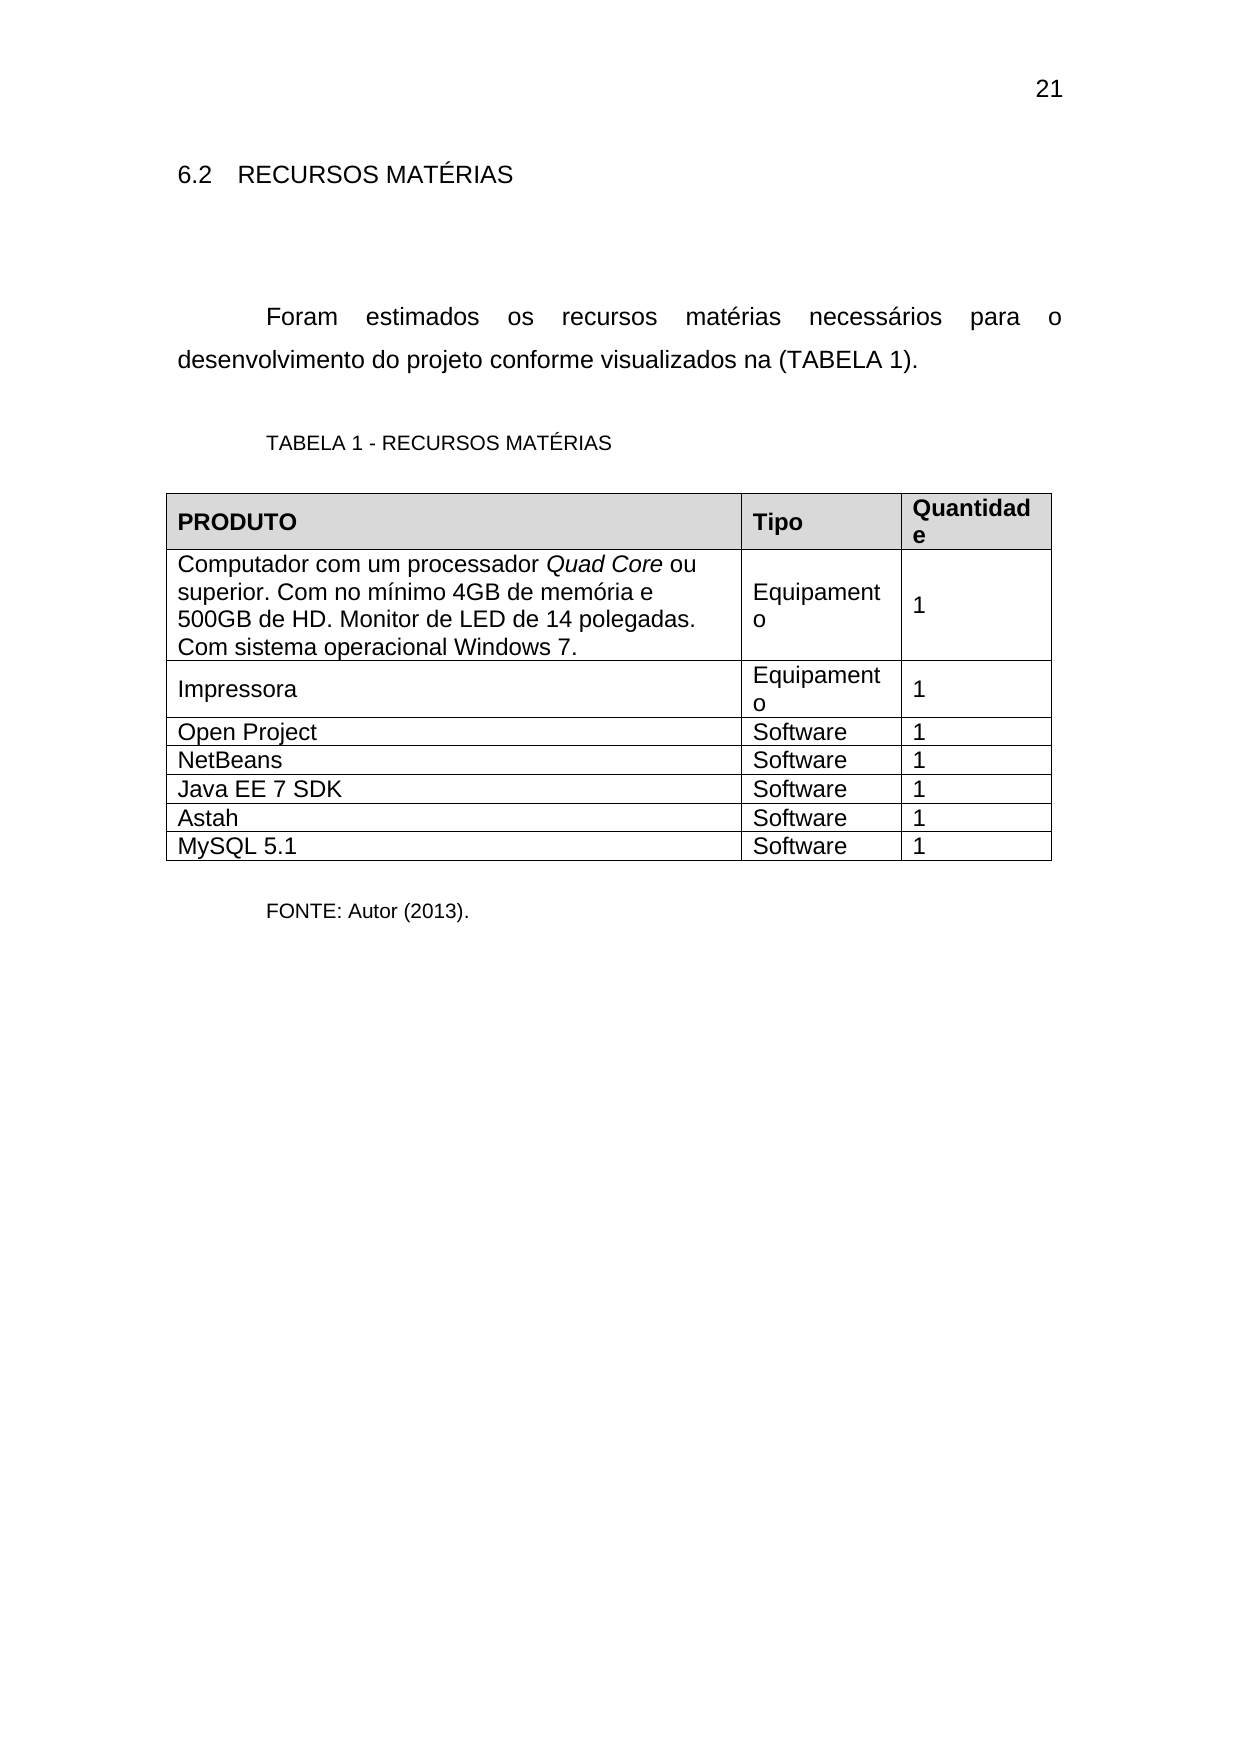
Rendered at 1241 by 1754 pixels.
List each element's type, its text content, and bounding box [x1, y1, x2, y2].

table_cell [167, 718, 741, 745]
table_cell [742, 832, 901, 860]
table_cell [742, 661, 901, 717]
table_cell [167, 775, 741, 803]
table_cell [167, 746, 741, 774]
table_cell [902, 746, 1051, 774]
table_cell Computador com um processador Quad Core ou superior. Com no mínimo 4GB de memória e 500GB de HD. Monitor de LED de 14 polegadas. Com sistema operacional Windows 7. [167, 550, 741, 660]
table_cell Equipamento [742, 550, 901, 660]
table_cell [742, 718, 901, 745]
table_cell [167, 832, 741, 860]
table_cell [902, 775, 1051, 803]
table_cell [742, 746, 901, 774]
table_cell 1 [902, 550, 1051, 660]
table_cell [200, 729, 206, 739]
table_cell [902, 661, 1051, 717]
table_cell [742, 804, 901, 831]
text Foram estimados os recursos matérias necessários para o desenvolvimento do projeto conforme visualizados na (TABELA 1). [177, 302, 1063, 374]
subtitle Recursos matérias [177, 160, 1063, 189]
text FONTE: Autor (2013). [177, 898, 1063, 922]
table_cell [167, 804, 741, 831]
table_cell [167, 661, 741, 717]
table_header Quantidade [902, 494, 1051, 549]
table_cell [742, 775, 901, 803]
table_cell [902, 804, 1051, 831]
table_header Tipo [742, 494, 901, 549]
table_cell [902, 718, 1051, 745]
table_header PRODUTO [167, 494, 741, 549]
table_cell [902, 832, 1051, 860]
